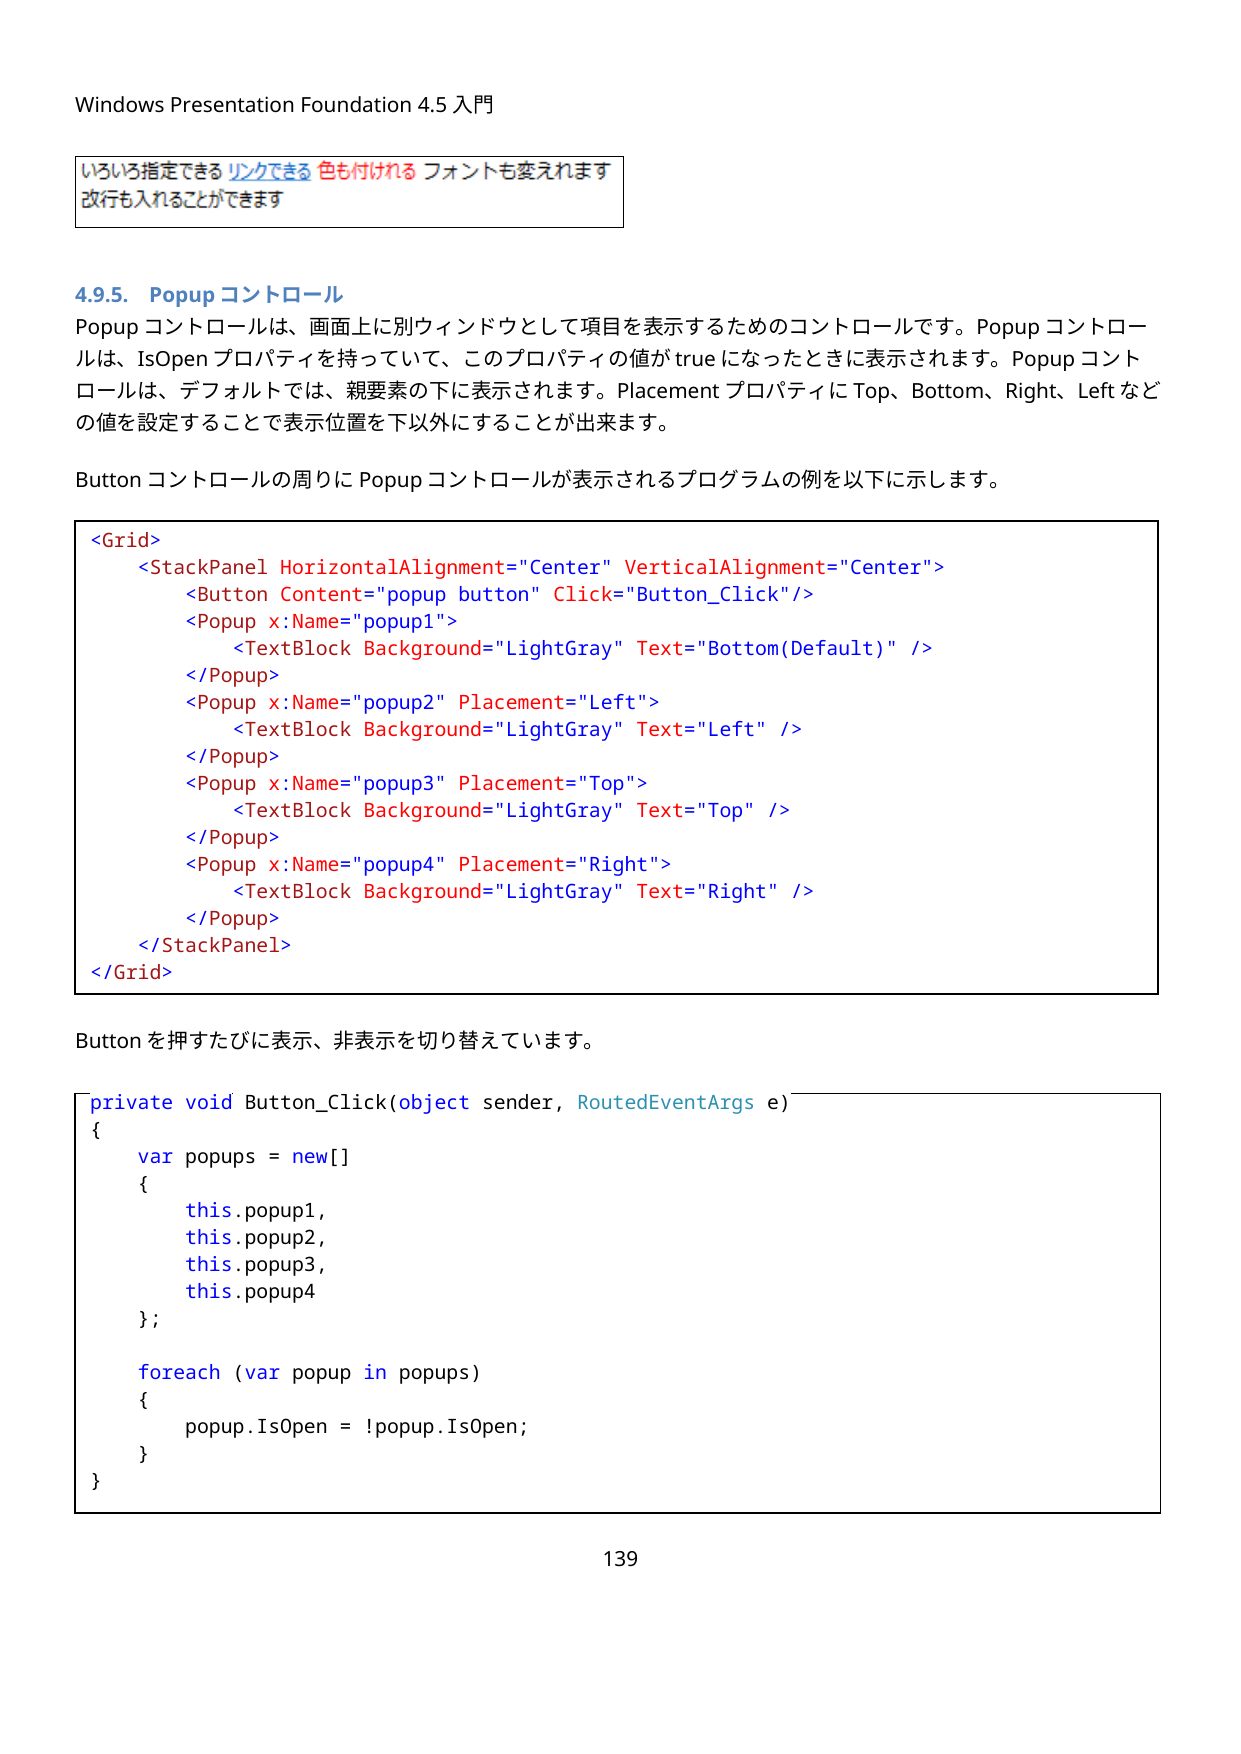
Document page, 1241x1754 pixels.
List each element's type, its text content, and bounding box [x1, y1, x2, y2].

picture [76, 157, 623, 227]
subtitle Popupコントロール [75, 277, 1165, 309]
text Popupコントロールは、画面上に別ウィンドウとして項目を表示するためのコントロールです。Popupコントロールは、IsOpenプロパティを持っていて、このプロパティの値がtrueになったときに表示されます。Popupコントロールは、デフォルトでは、親要素の下に表示されます。PlacementプロパティにTop、Bottom、Right、Leftなどの値を設定することで表示位置を下以外にすることが出来ます。 [75, 309, 1165, 437]
text Buttonを押すたびに表示、非表示を切り替えています。 [75, 1024, 1165, 1056]
text Buttonコントロールの周りにPopupコントロールが表示されるプログラムの例を以下に示します。 [75, 462, 1165, 494]
